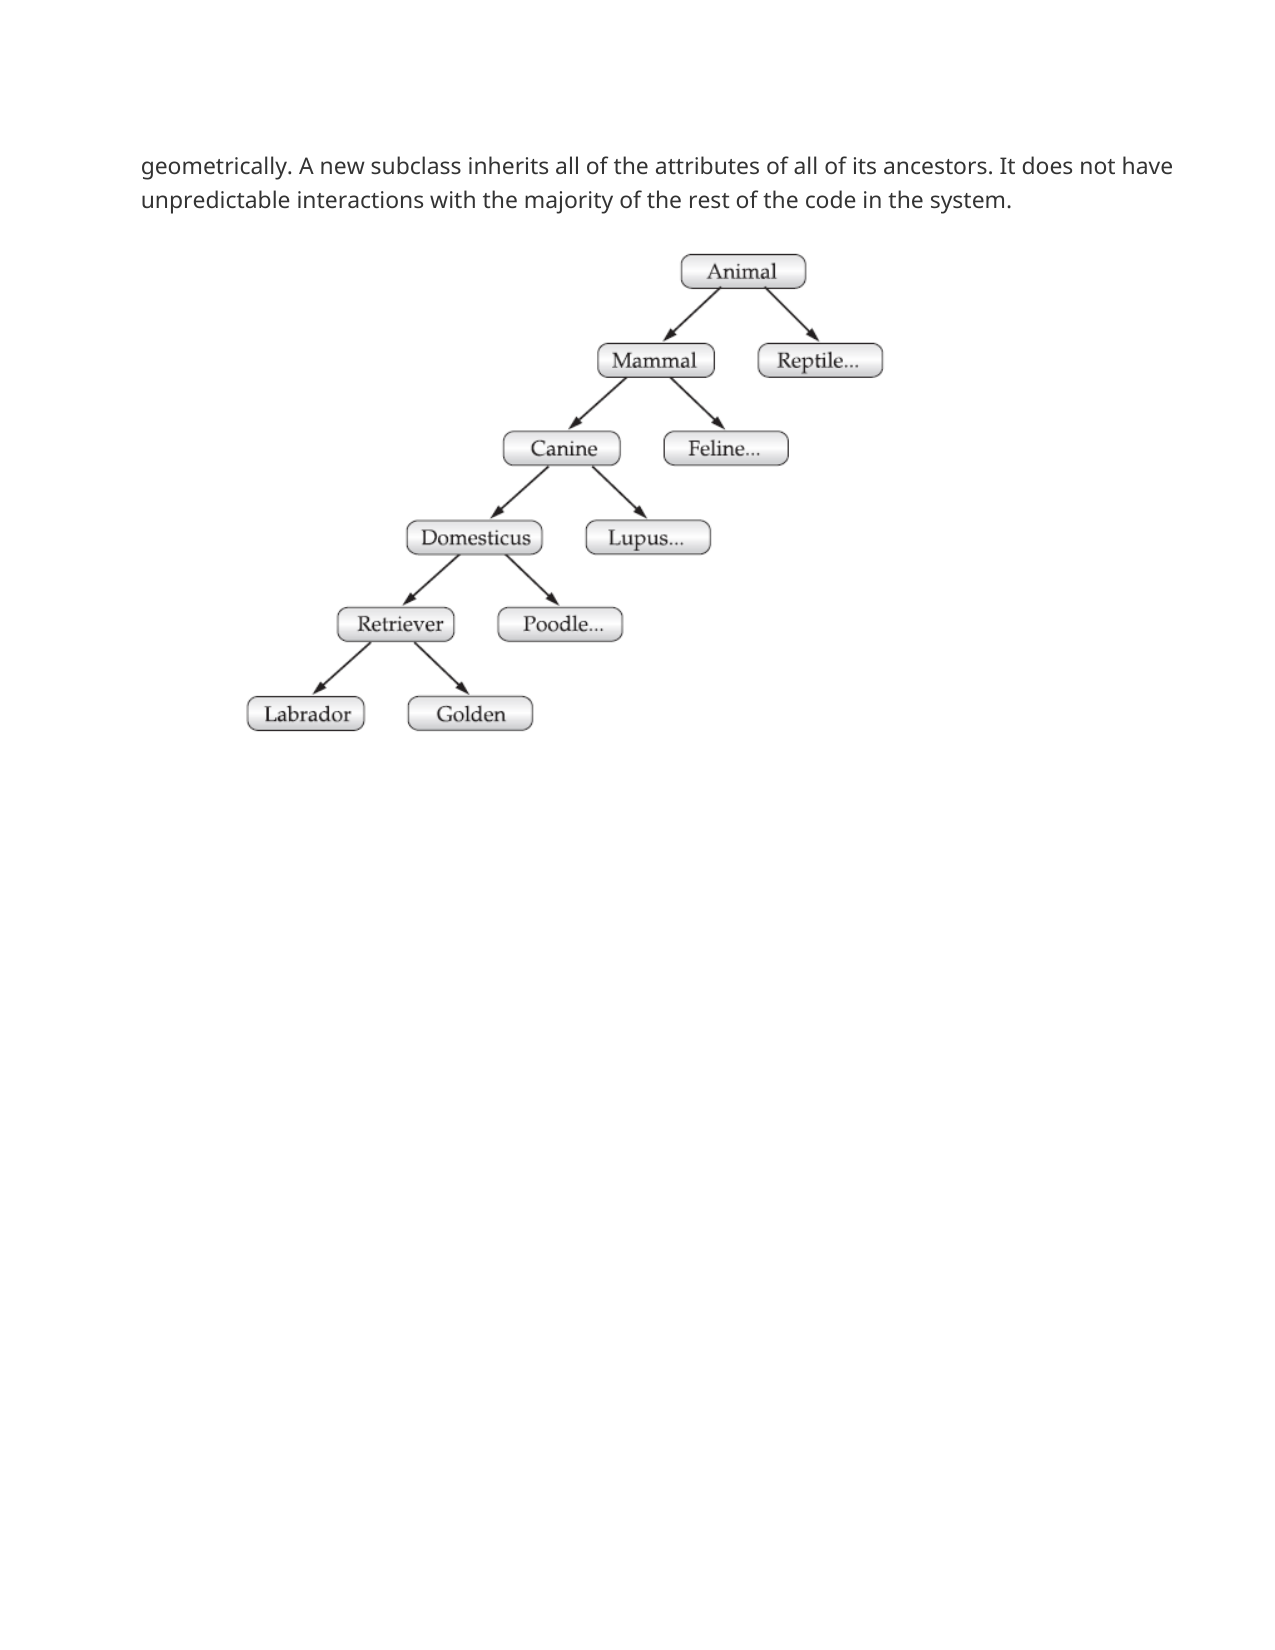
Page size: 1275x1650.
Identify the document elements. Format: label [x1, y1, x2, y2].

picture [140, 234, 903, 765]
text [141, 150, 1209, 215]
